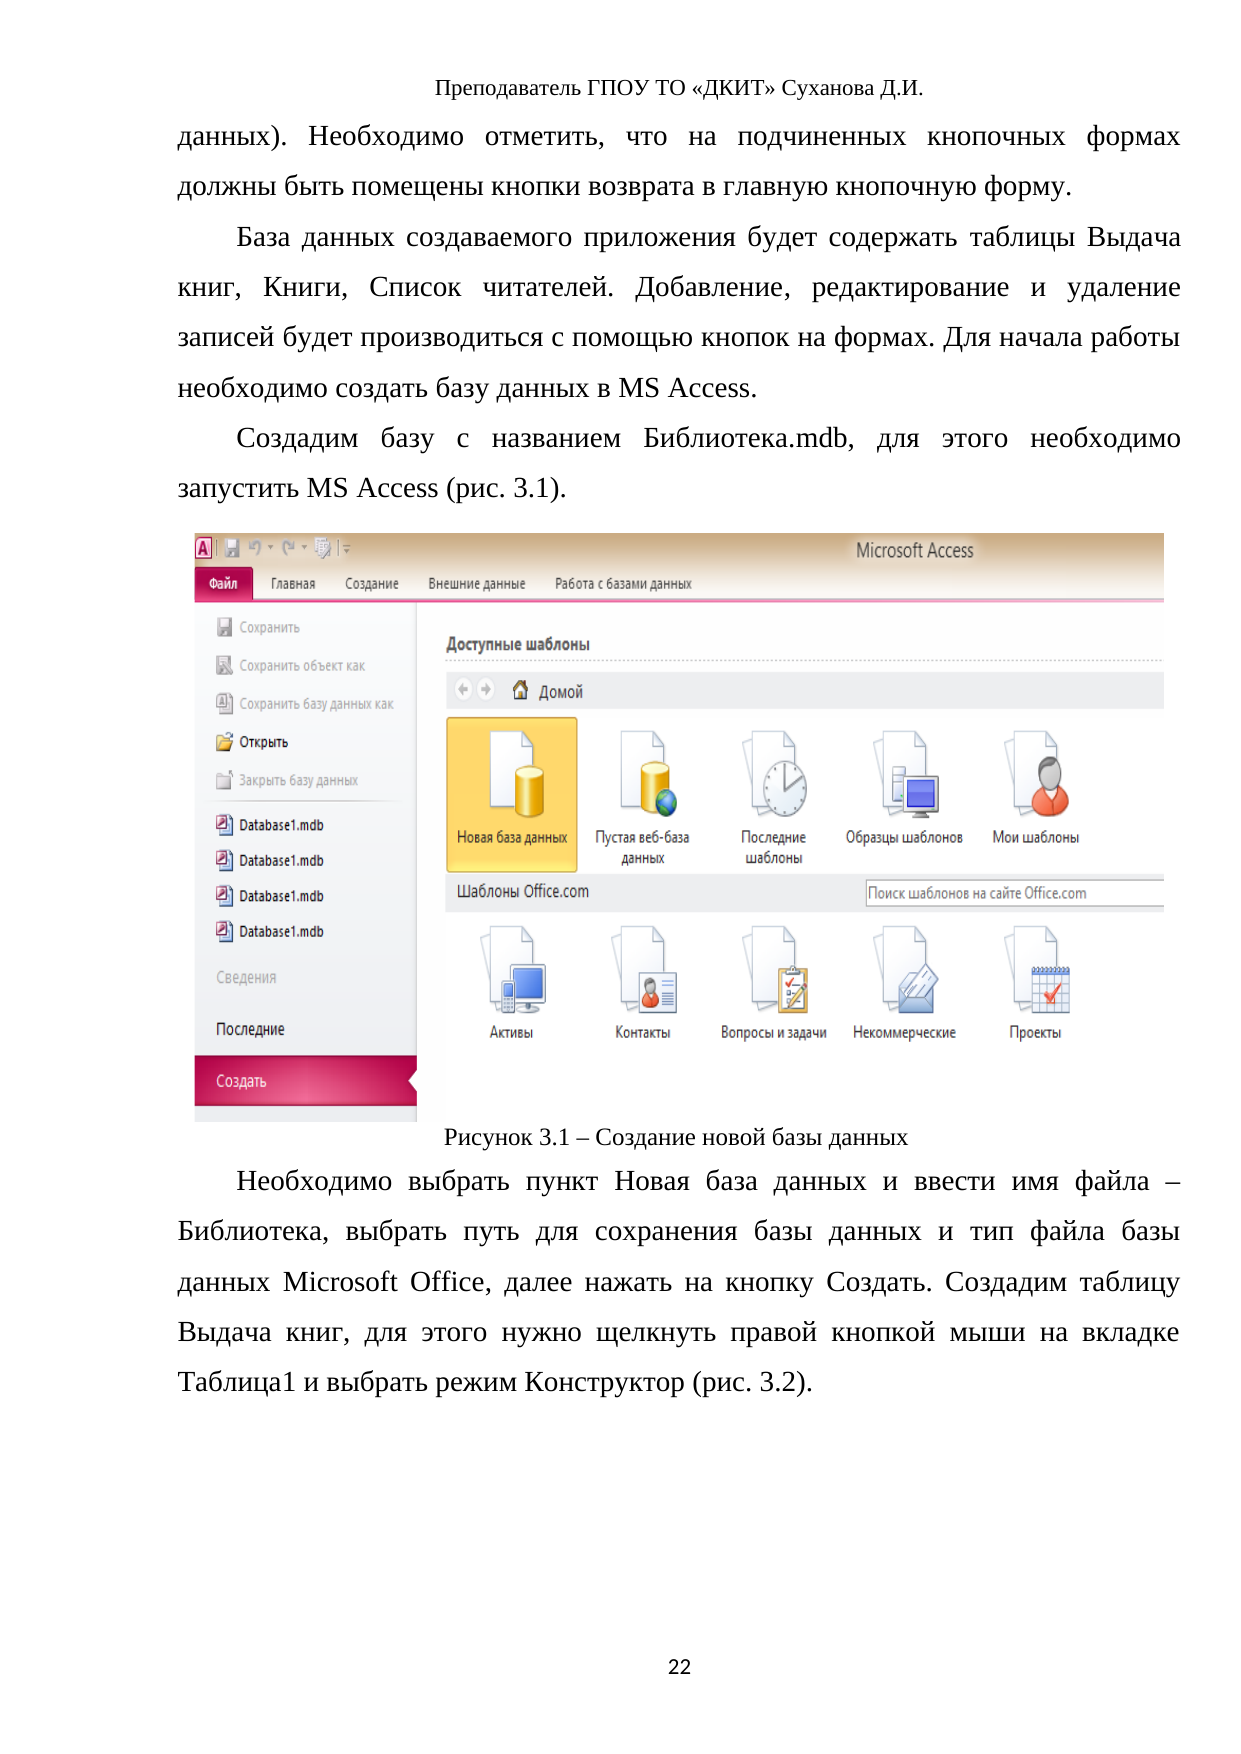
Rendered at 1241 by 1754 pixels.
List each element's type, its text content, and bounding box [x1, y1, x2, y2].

picture [194, 533, 1164, 1122]
text База данных создаваемого приложения будет содержать таблицы Выдача книг, Книги, Список читателей. Добавление, редактирование и удаление записей будет производиться с помощью кнопок на формах. Для начала работы необходимо создать базу данных в MS Access. [177, 219, 1181, 403]
text Создадим базу с названием Библиотека.mdb, для этого необходимо запустить MS Access (рис. 3.1). [177, 420, 1181, 504]
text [177, 118, 1181, 202]
text Необходимо выбрать пункт Новая база данных и ввести имя файла – Библиотека, выбрать путь для сохранения базы данных и тип файла базы данных Microsoft Office, далее нажать на кнопку Создать. Создадим таблицу Выдача книг, для этого нужно щелкнуть правой кнопкой мыши на вкладке Таблица1 и выбрать режим Конструктор (рис. 3.2). [177, 1163, 1181, 1398]
text Рисунок 3.1 – Создание новой базы данных [177, 1122, 1181, 1151]
